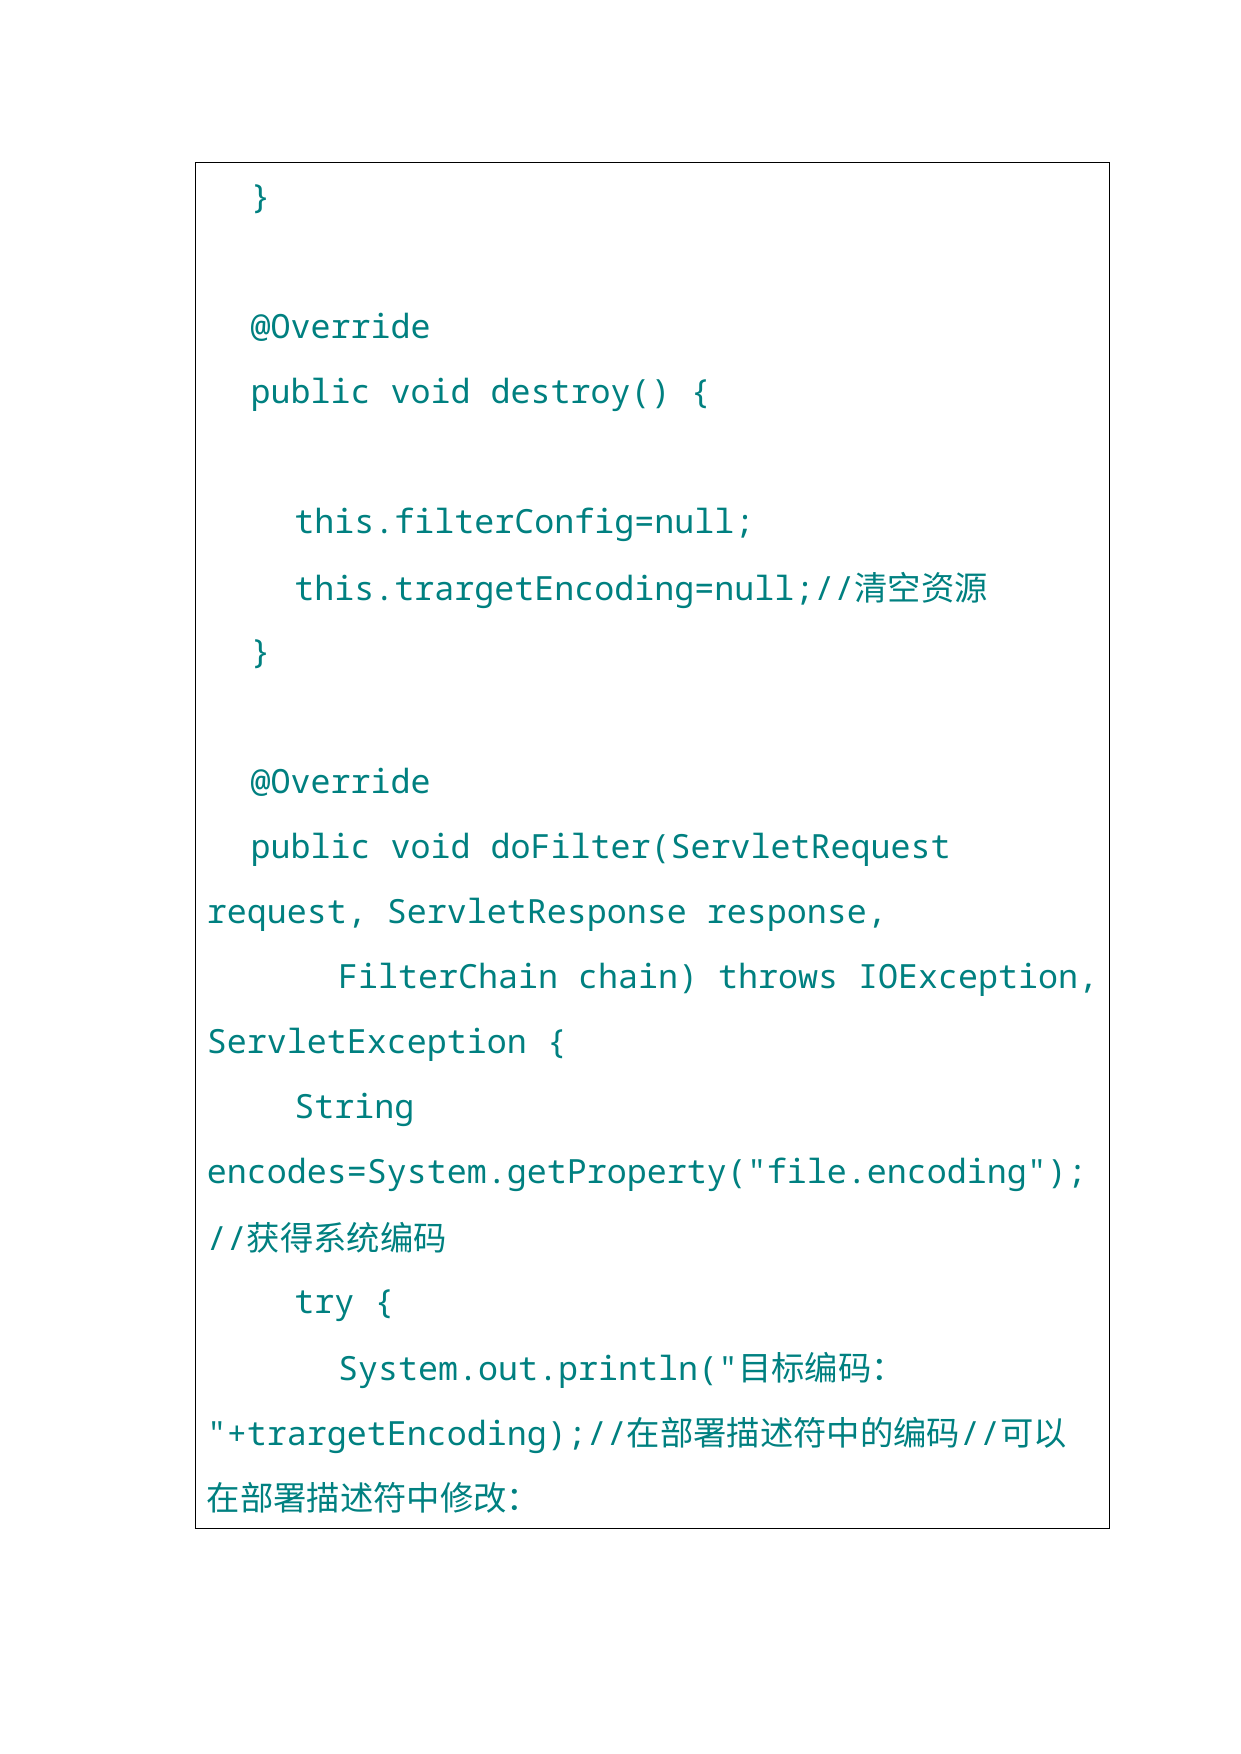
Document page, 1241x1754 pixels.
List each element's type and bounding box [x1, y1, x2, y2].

table_cell [196, 163, 1109, 1528]
